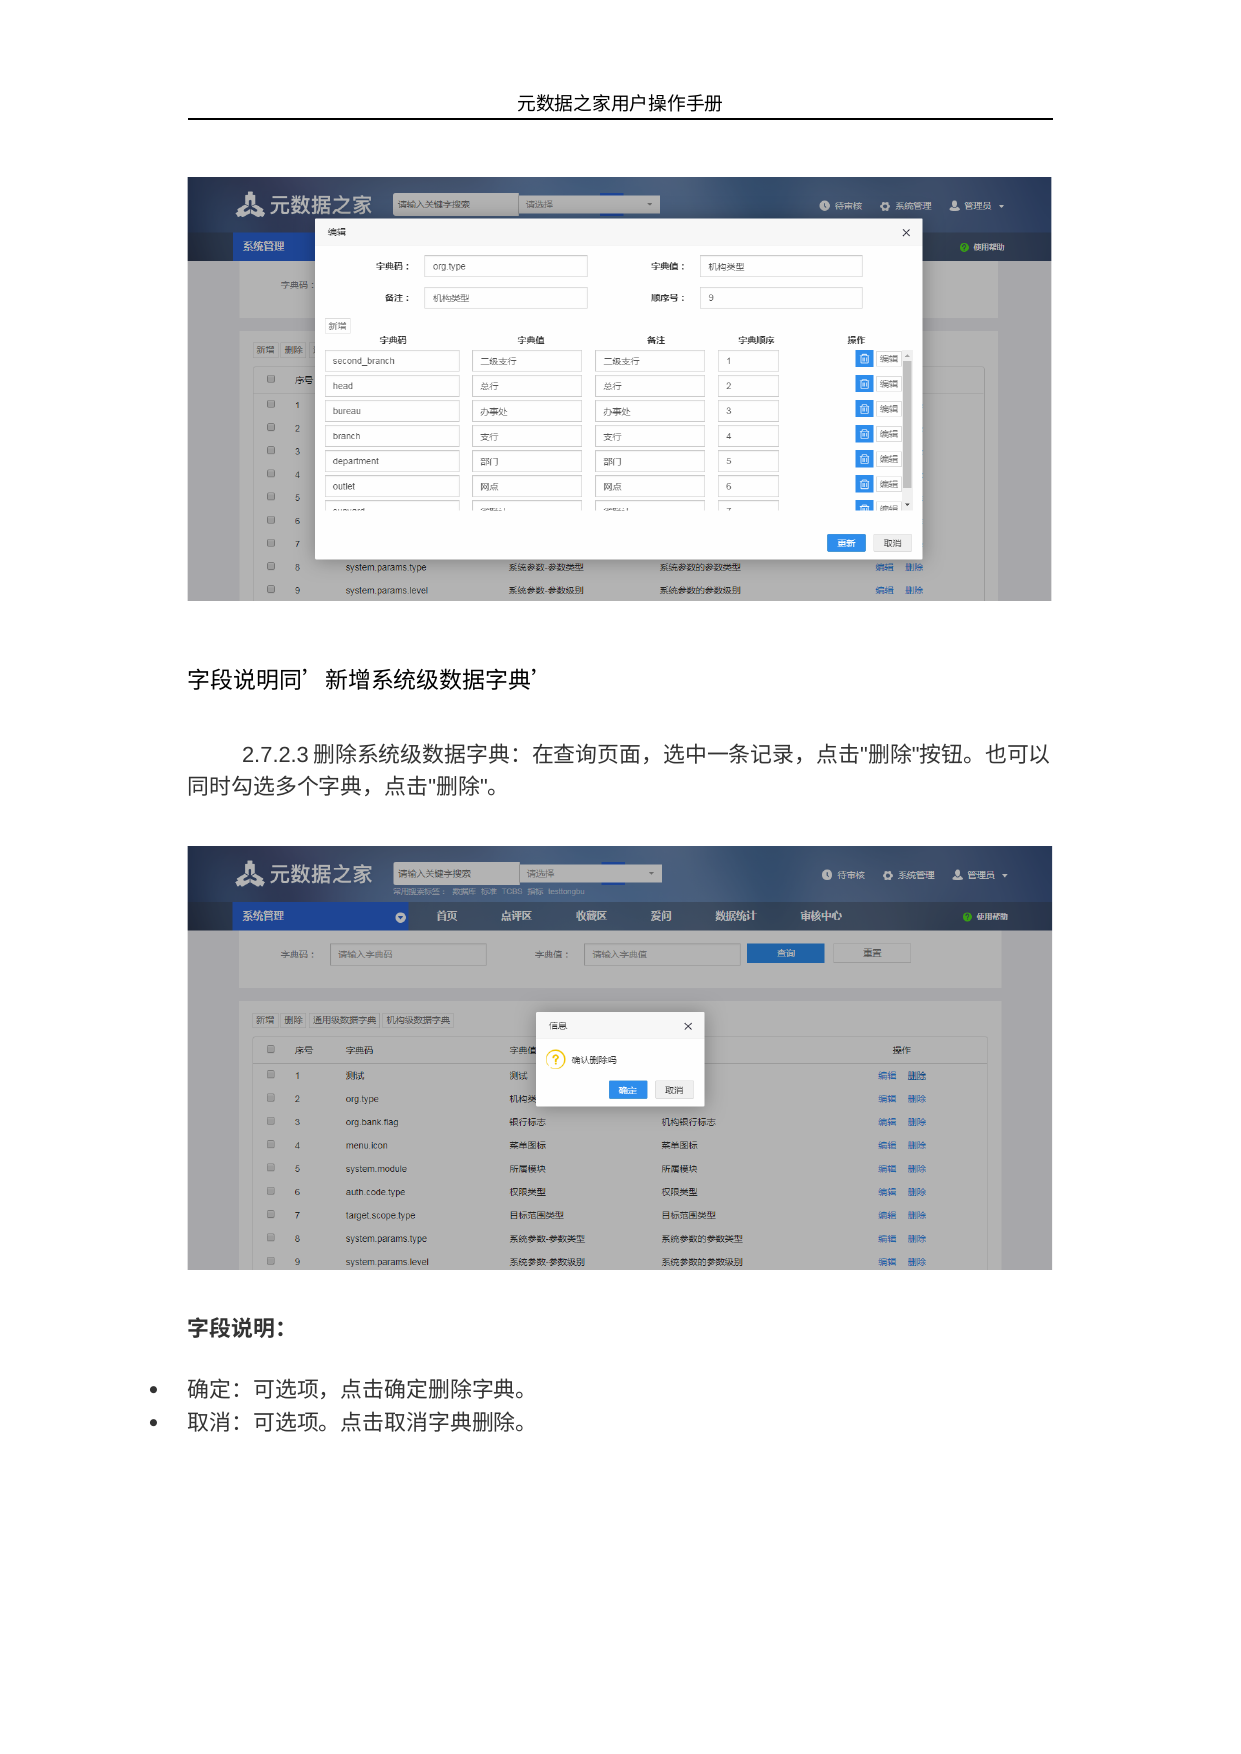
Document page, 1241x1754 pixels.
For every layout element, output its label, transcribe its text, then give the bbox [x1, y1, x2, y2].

list 取消：可选项。点击取消字典删除。 [150, 1404, 1053, 1437]
list 字段说明同’新增系统级数据字典’ [187, 646, 1053, 711]
text 2.7.2.3删除系统级数据字典：在查询页面，选中一条记录，点击"删除"按钮。也可以同时勾选多个字典，点击"删除"。 [187, 736, 1053, 801]
picture [187, 846, 1053, 1270]
picture [187, 177, 1052, 601]
list 确定：可选项，点击确定删除字典。 [150, 1372, 1053, 1404]
text 字段说明： [187, 1310, 1053, 1343]
